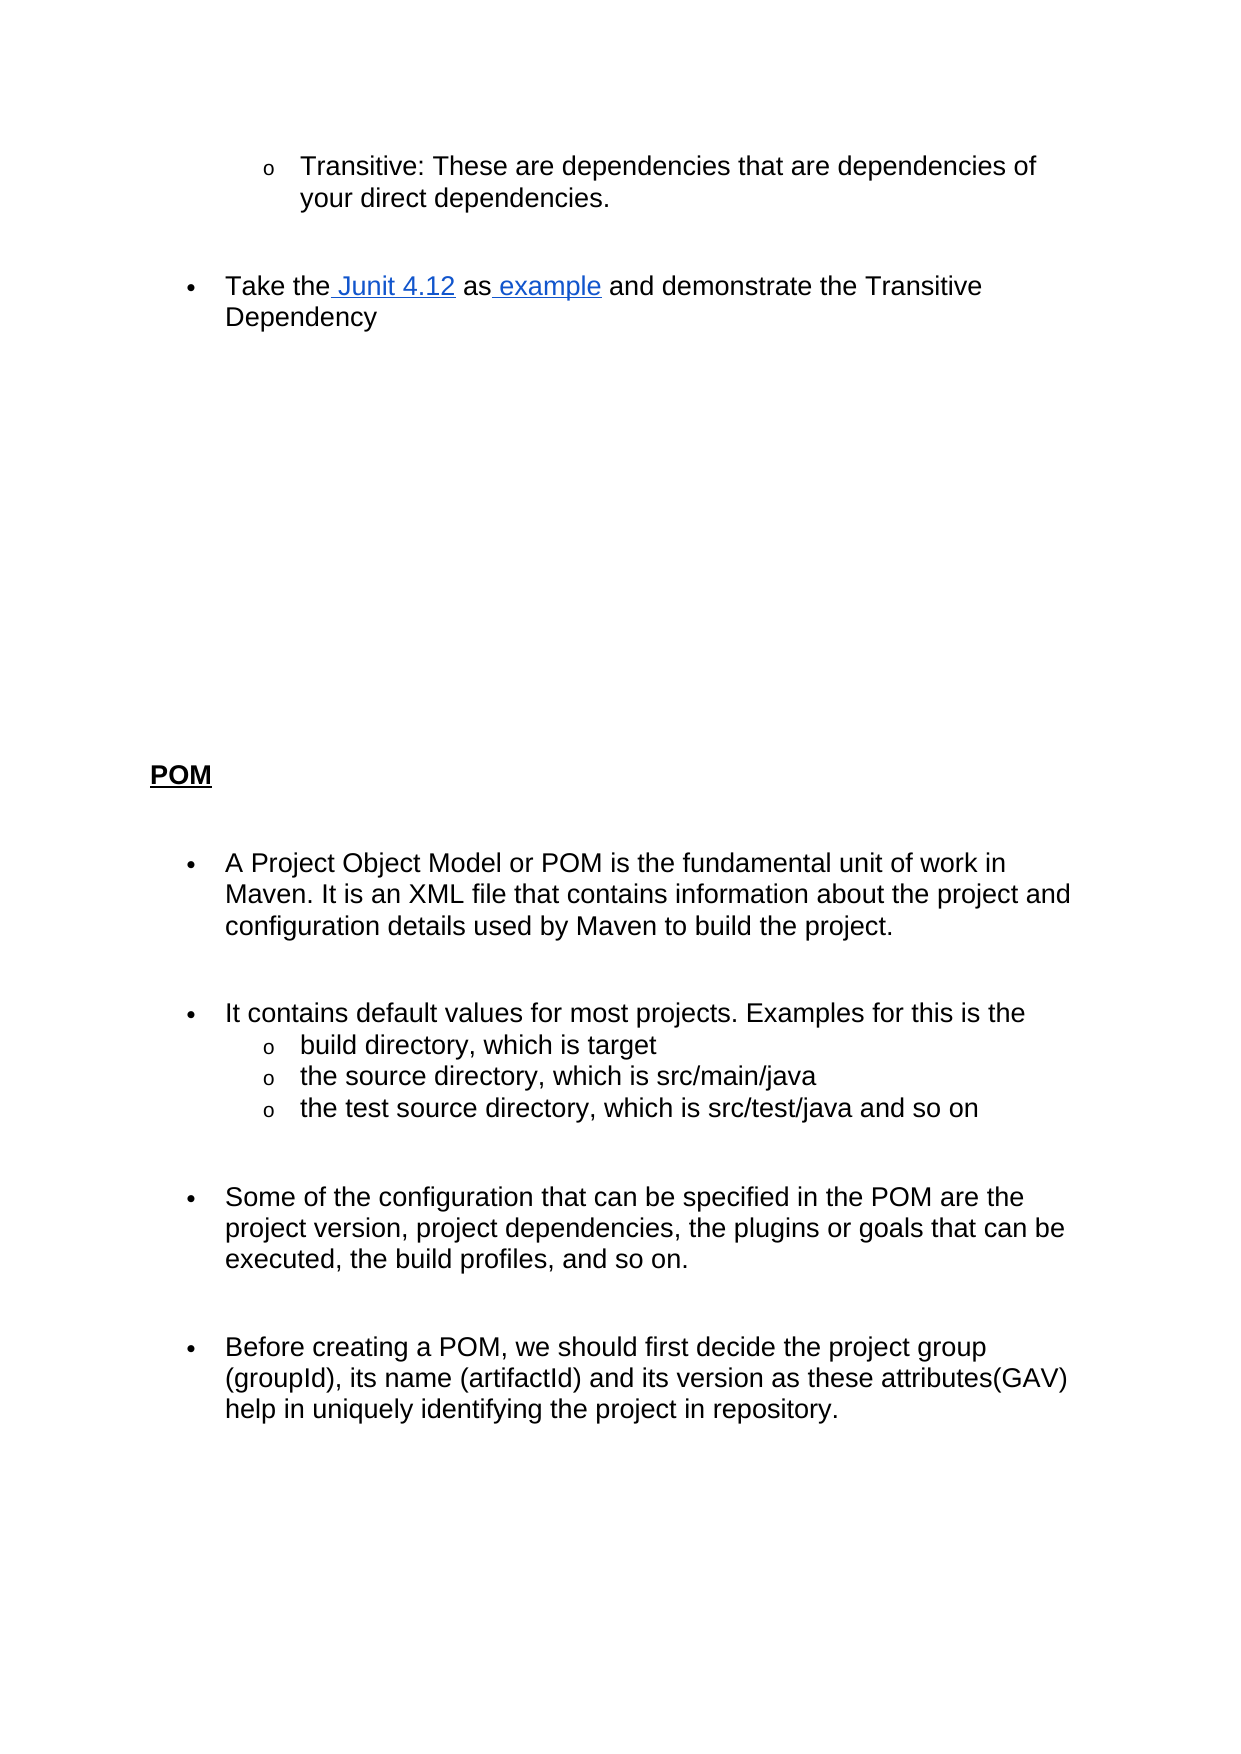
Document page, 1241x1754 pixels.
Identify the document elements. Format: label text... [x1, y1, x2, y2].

list build directory, which is target [262, 1029, 1090, 1060]
list Some of the configuration that can be specified in the POM are the project version, project dependencies, the plugins or goals that can be executed, the build profiles, and so on. [187, 1181, 1090, 1274]
text POM [150, 759, 1090, 790]
list Take the Junit 4.12 as example and demonstrate the Transitive Dependency [187, 270, 1090, 332]
list the source directory, which is src/main/java [262, 1060, 1090, 1092]
list A Project Object Model or POM is the fundamental unit of work in Maven. It is an XML file that contains information about the project and configuration details used by Maven to build the project. [187, 847, 1090, 941]
list the test source directory, which is src/test/java and so on [262, 1092, 1090, 1124]
list Before creating a POM, we should first decide the project group (groupId), its name (artifactId) and its version as these attributes(GAV) help in uniquely identifying the project in repository. [187, 1331, 1090, 1425]
list Transitive: These are dependencies that are dependencies of your direct dependencies. [262, 150, 1090, 213]
list It contains default values for most projects. Examples for this is the [187, 997, 1090, 1029]
